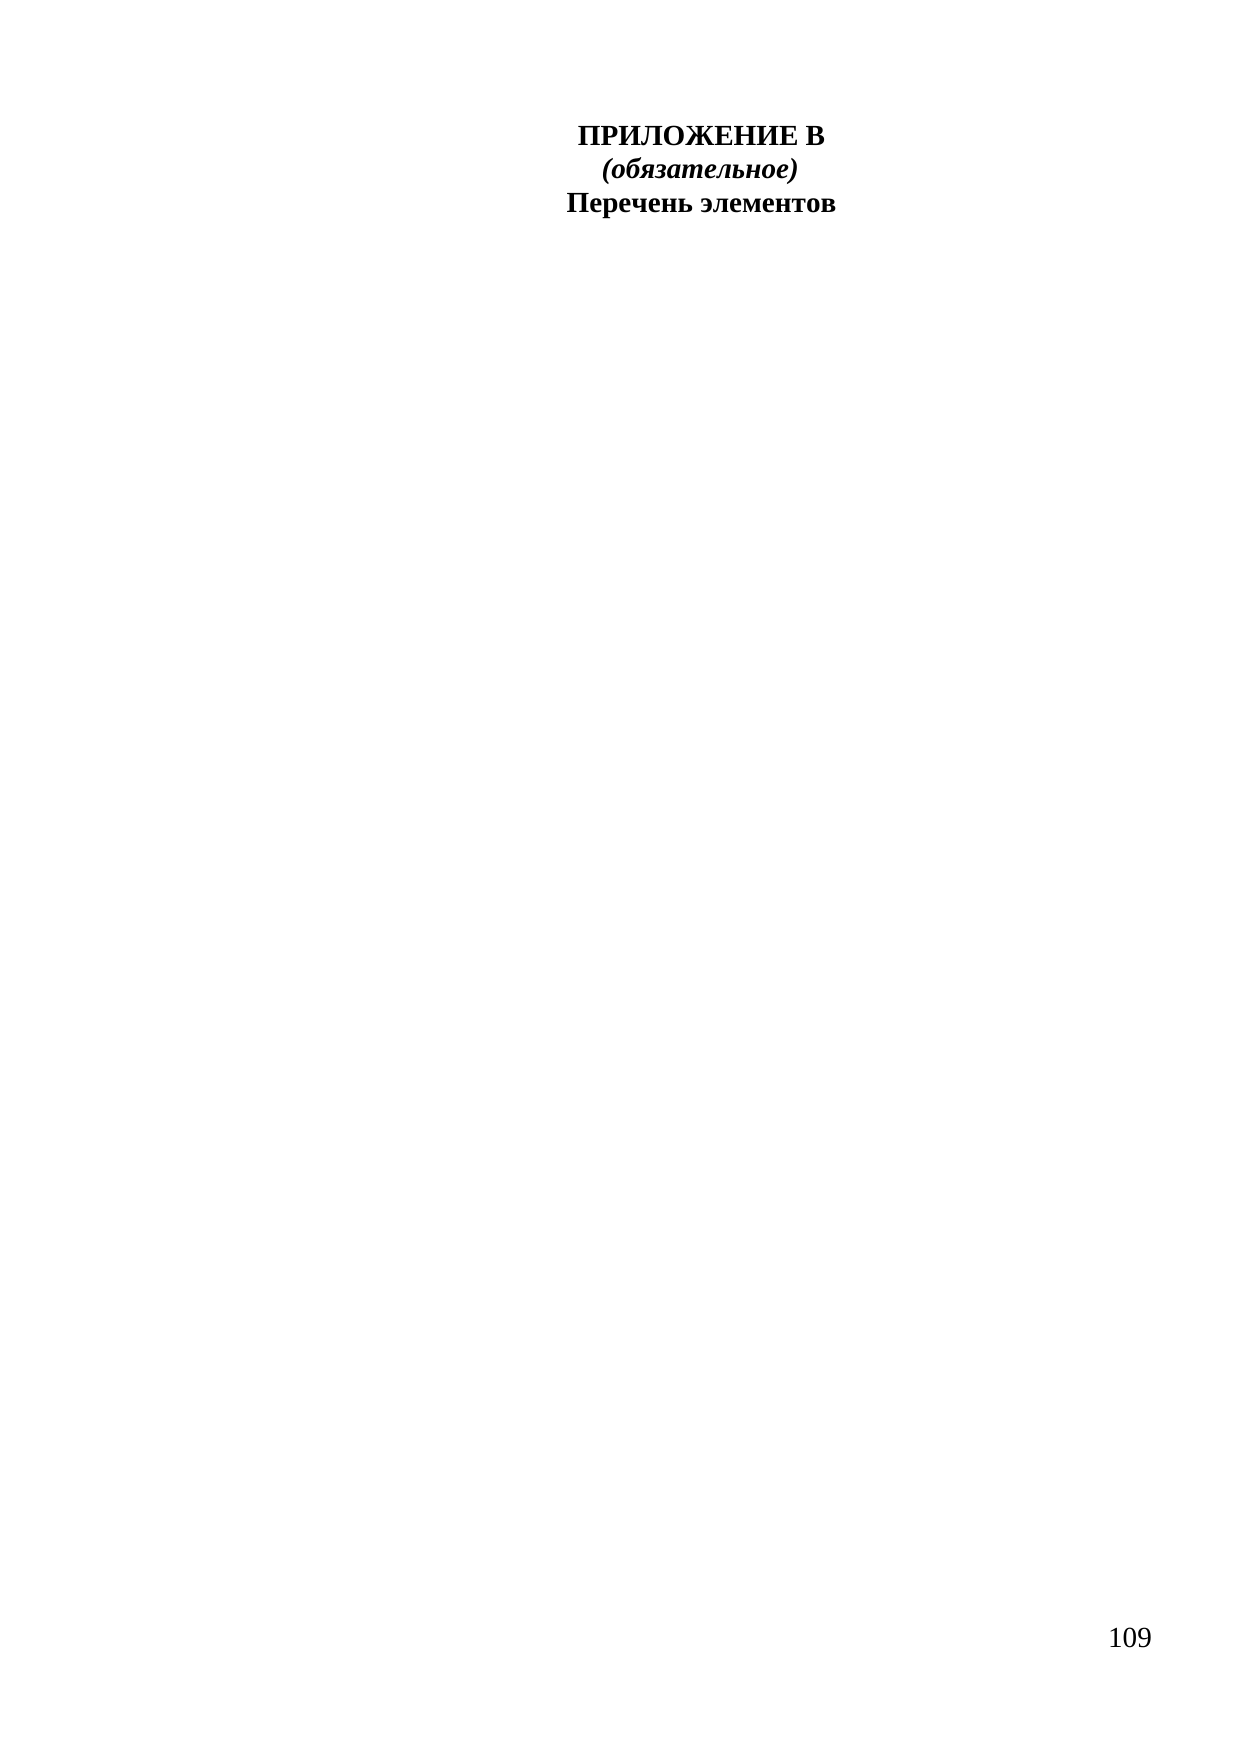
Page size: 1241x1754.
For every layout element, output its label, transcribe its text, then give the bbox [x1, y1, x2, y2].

text (обязательное) [177, 152, 1152, 185]
text Перечень элементов [177, 185, 1152, 219]
subtitle ПРИЛОЖЕНИЕ В [177, 118, 1152, 152]
